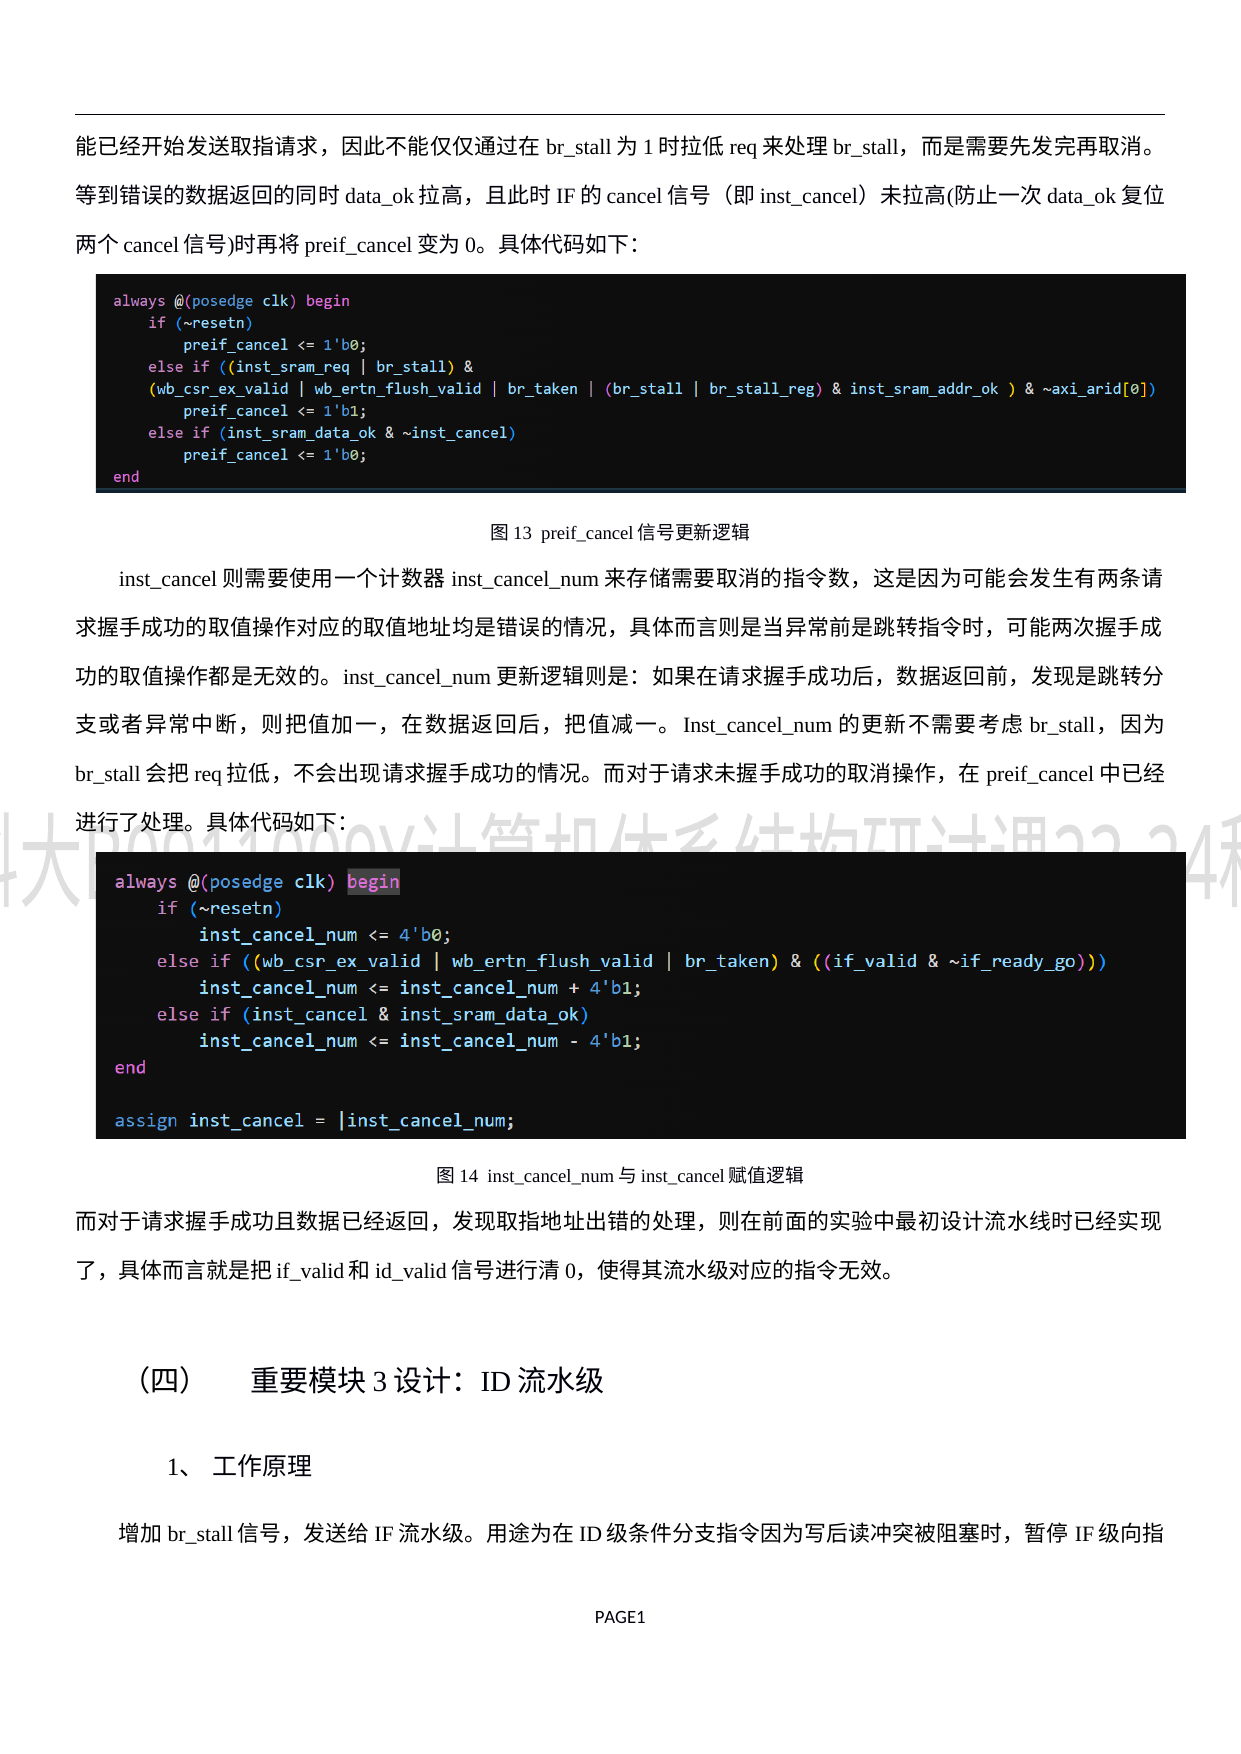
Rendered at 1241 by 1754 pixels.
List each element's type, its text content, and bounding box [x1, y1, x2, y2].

picture [95, 852, 1186, 1139]
text 图13 preif_cancel信号更新逻辑 [75, 515, 1165, 547]
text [75, 129, 1165, 259]
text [75, 1515, 1165, 1548]
picture [95, 274, 1186, 493]
text inst_cancel则需要使用一个计数器inst_cancel_num来存储需要取消的指令数，这是因为可能会发生有两条请求握手成功的取值操作对应的取值地址均是错误的情况，具体而言则是当异常前是跳转指令时，可能两次握手成功的取值操作都是无效的。inst_cancel_num更新逻辑则是：如果在请求握手成功后，数据返回前，发现是跳转分支或者异常中断，则把值加一，在数据返回后，把值减一。Inst_cancel_num的更新不需要考虑br_stall，因为br_stall会把req拉低，不会出现请求握手成功的情况。而对于请求未握手成功的取消操作，在preif_cancel中已经进行了处理。具体代码如下： [75, 561, 1165, 837]
text 而对于请求握手成功且数据已经返回，发现取指地址出错的处理，则在前面的实验中最初设计流水线时已经实现了，具体而言就是把if_valid和id_valid信号进行清0，使得其流水级对应的指令无效。 [75, 1204, 1165, 1285]
list 重要模块3设计：ID流水级 [121, 1346, 1165, 1411]
list 工作原理 [167, 1432, 1165, 1497]
text 图14 inst_cancel_num与inst_cancel赋值逻辑 [75, 1158, 1165, 1190]
